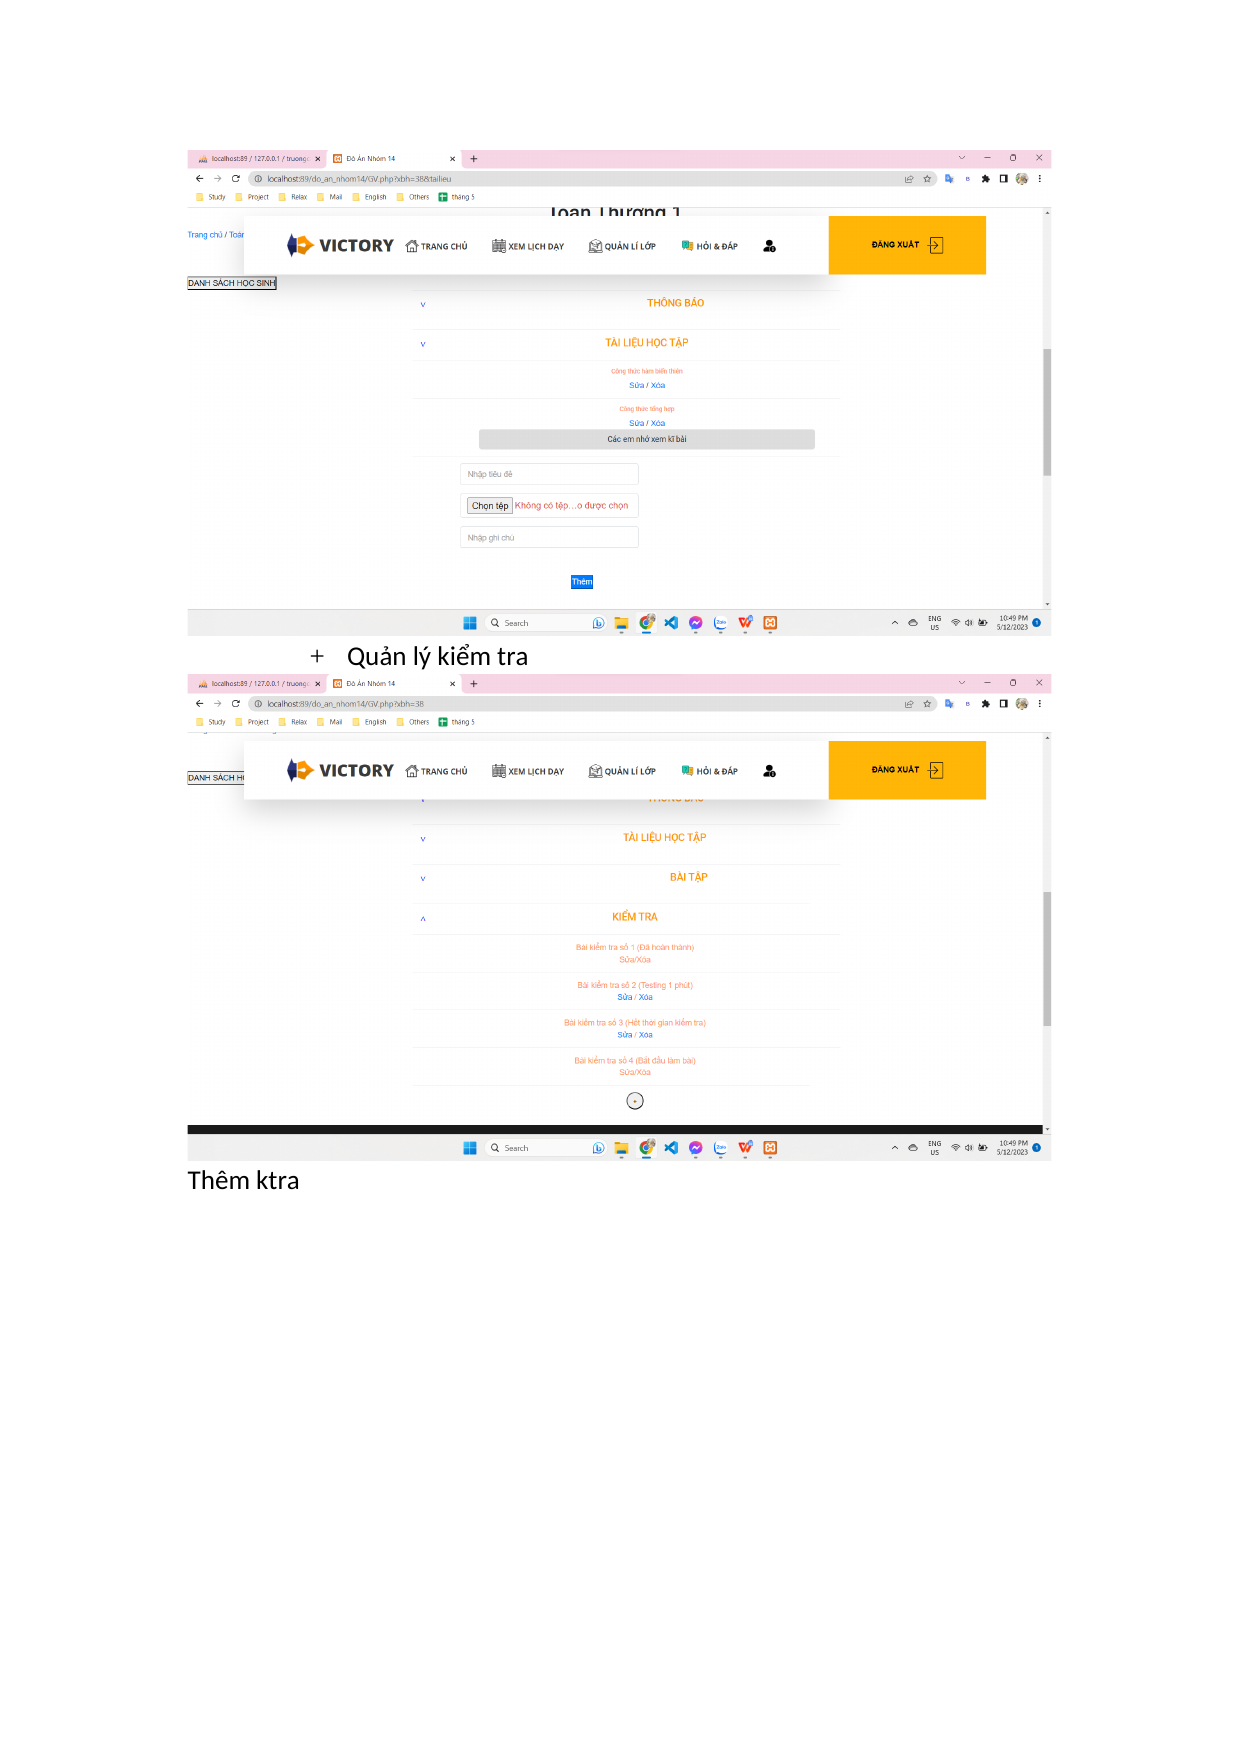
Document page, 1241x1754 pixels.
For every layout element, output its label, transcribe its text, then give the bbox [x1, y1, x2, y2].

picture [187, 150, 1052, 636]
list Quản lý kiểm tra [309, 639, 1053, 672]
list Thêm ktra [187, 1163, 1053, 1196]
picture [187, 674, 1052, 1161]
